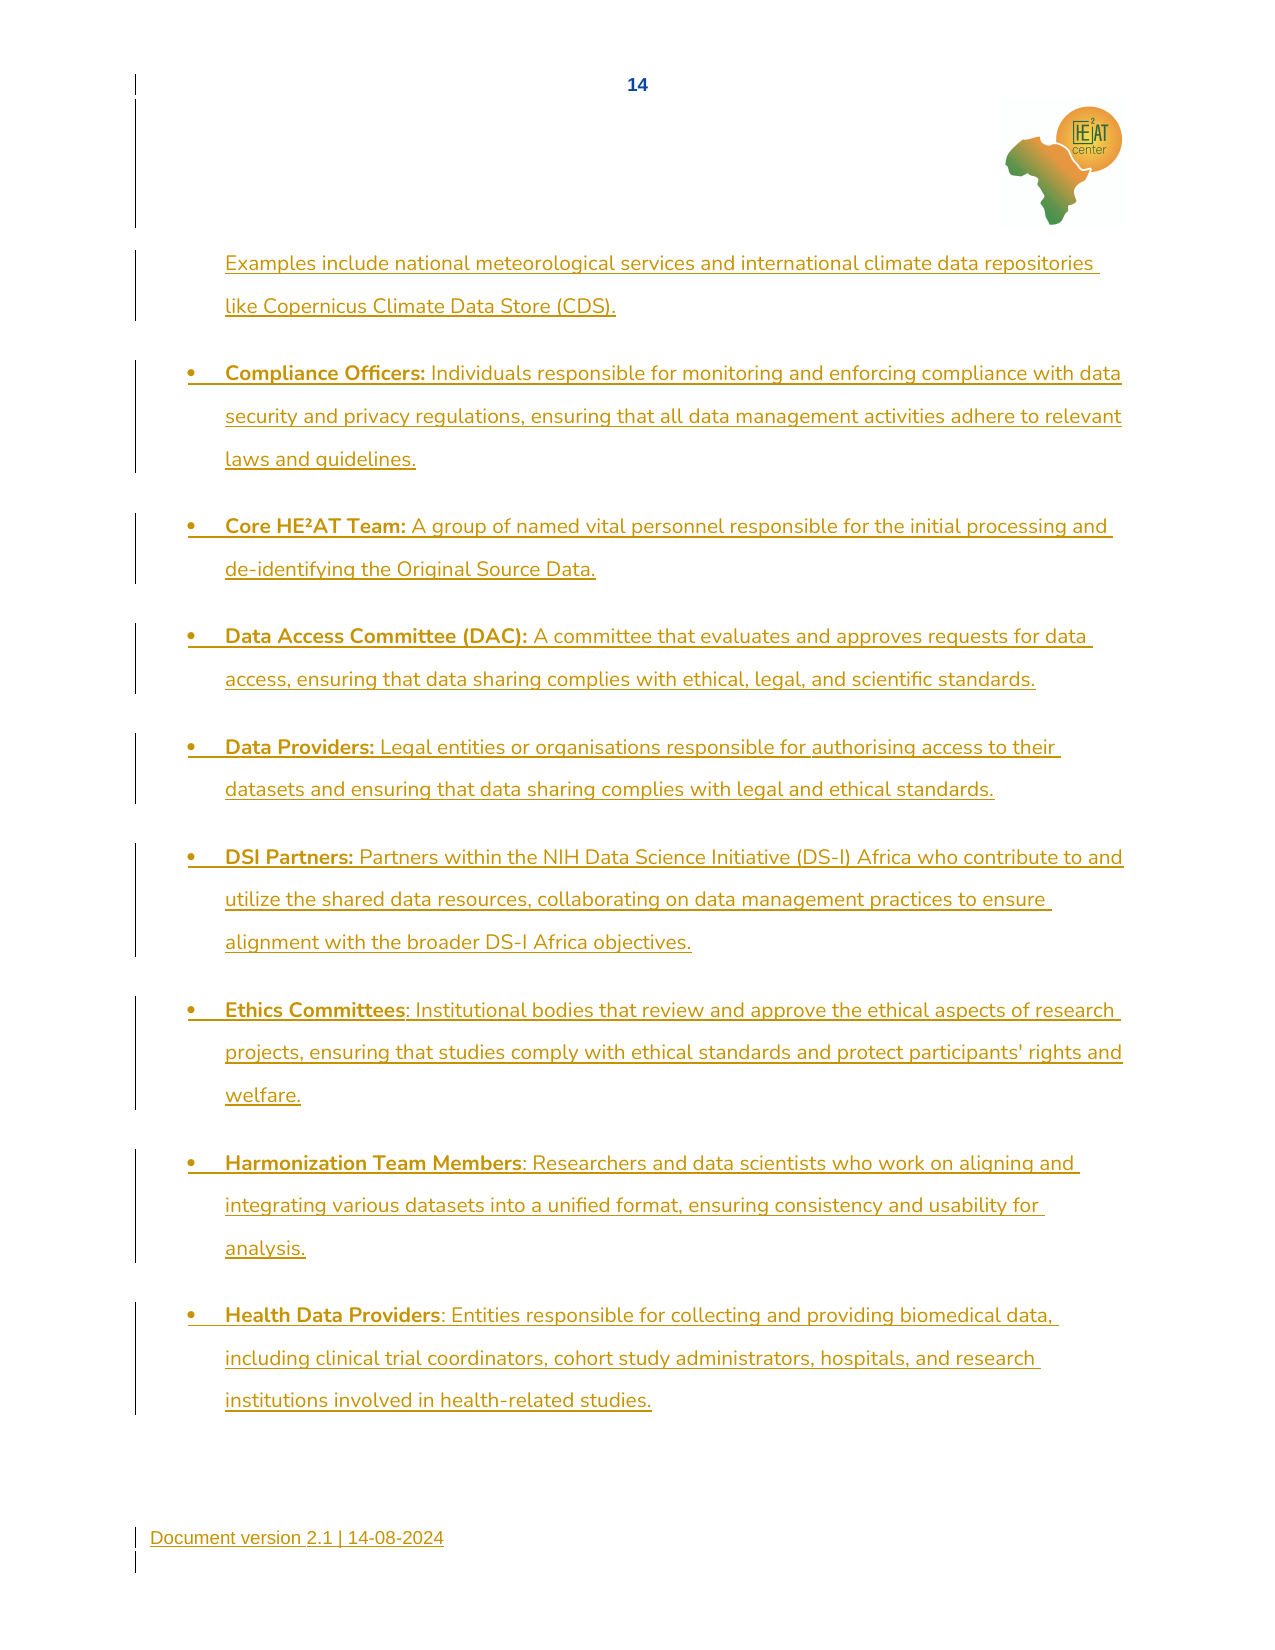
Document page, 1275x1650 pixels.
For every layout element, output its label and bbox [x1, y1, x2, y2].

picture [1000, 98, 1125, 228]
